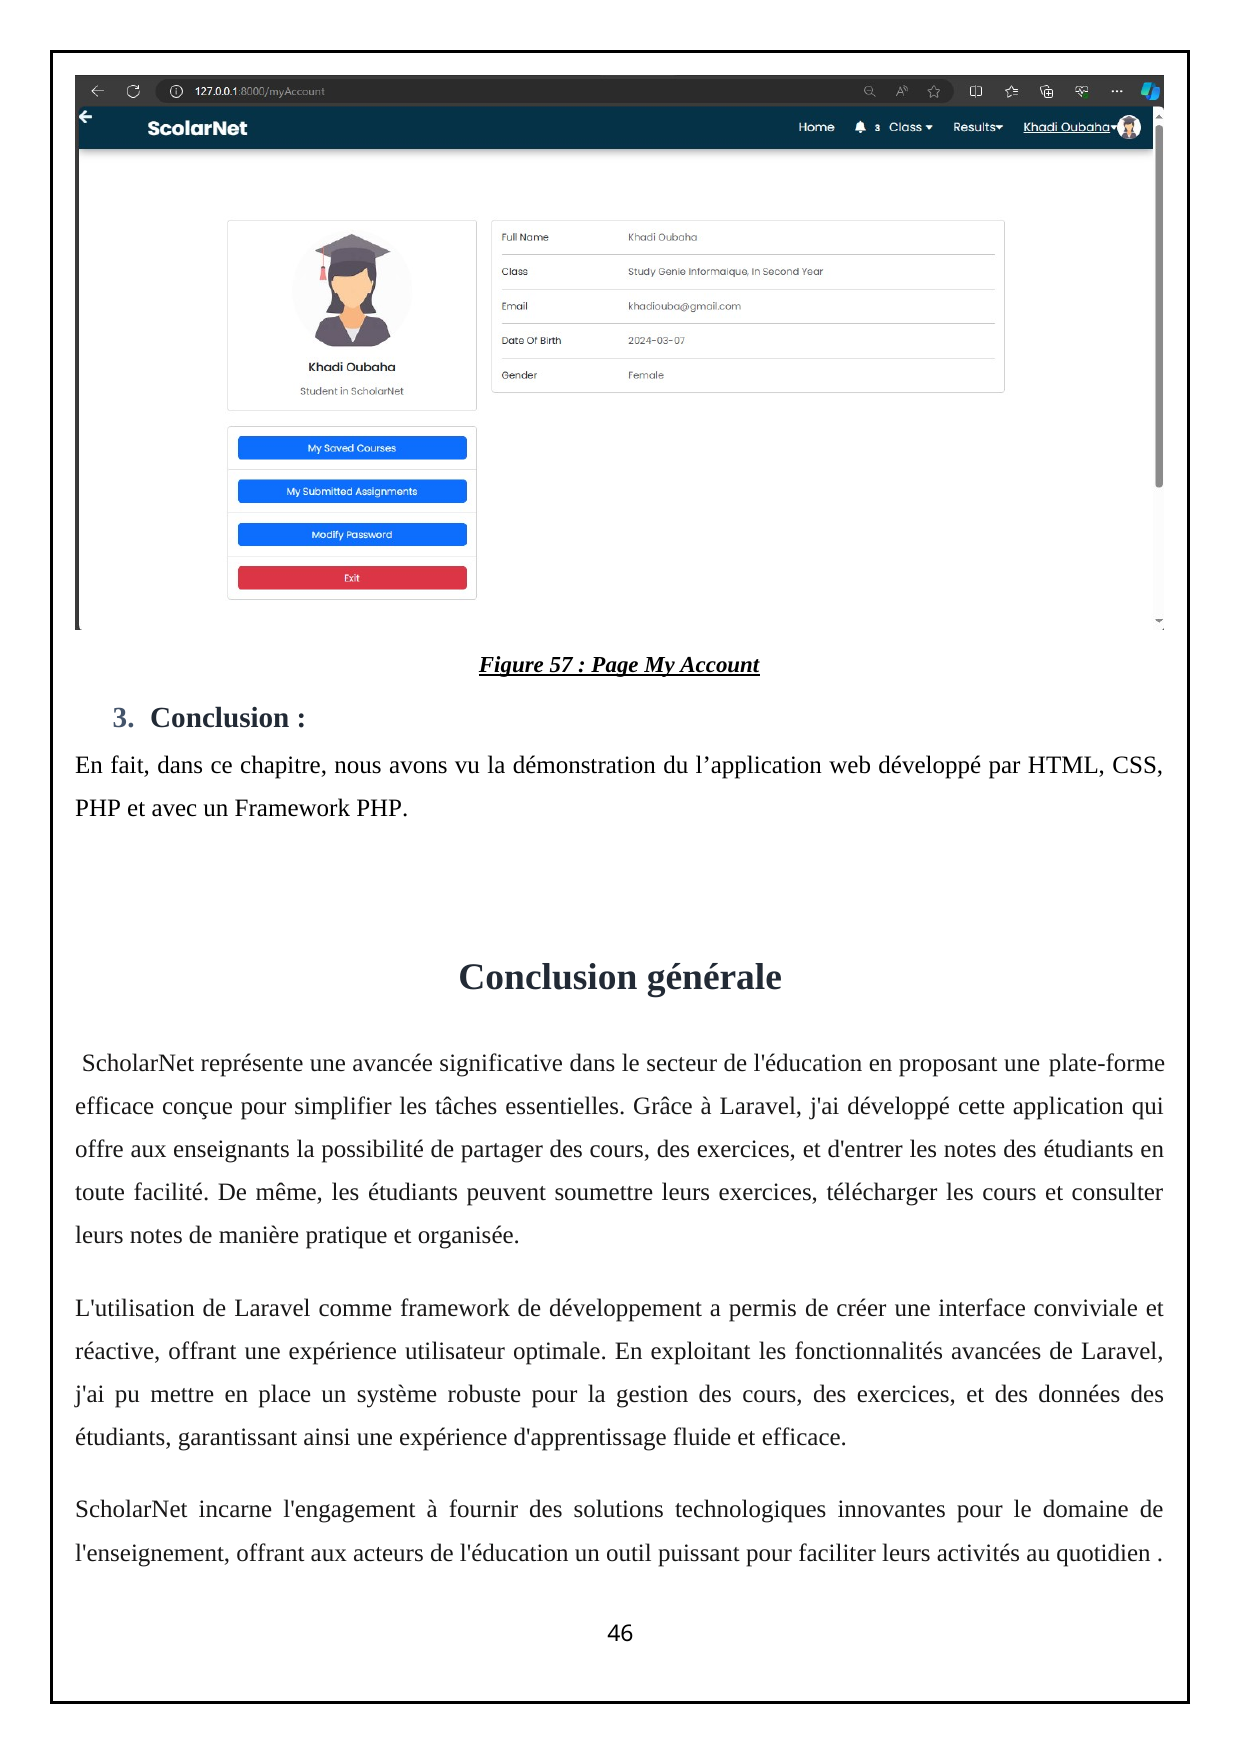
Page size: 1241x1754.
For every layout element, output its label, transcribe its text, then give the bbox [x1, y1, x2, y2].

text L'utilisation de Laravel comme framework de développement a permis de créer une interface conviviale et réactive, offrant une expérience utilisateur optimale. En exploitant les fonctionnalités avancées de Laravel, j'ai pu mettre en place un système robuste pour la gestion des cours, des exercices, et des données des étudiants, garantissant ainsi une expérience d'apprentissage fluide et efficace. [75, 1293, 1165, 1451]
text En fait, dans ce chapitre, nous avons vu la démonstration du l’application web développé par HTML, CSS, PHP et avec un Framework PHP. [75, 750, 1165, 822]
text ScholarNet incarne l'engagement à fournir des solutions technologiques innovantes pour le domaine de l'enseignement, offrant aux acteurs de l'éducation un outil puissant pour faciliter leurs activités au quotidien . [75, 1494, 1165, 1566]
text ScholarNet représente une avancée significative dans le secteur de l'éducation en proposant une plate-forme efficace conçue pour simplifier les tâches essentielles. Grâce à Laravel, j'ai développé cette application qui offre aux enseignants la possibilité de partager des cours, des exercices, et d'entrer les notes des étudiants en toute facilité. De même, les étudiants peuvent soumettre leurs exercices, télécharger les cours et consulter leurs notes de manière pratique et organisée. [75, 1048, 1165, 1249]
subtitle Conclusion générale [75, 954, 1165, 997]
subtitle Conclusion : [112, 700, 1165, 733]
picture [75, 75, 1164, 630]
text Figure 57 : Page My Account [75, 651, 1165, 678]
